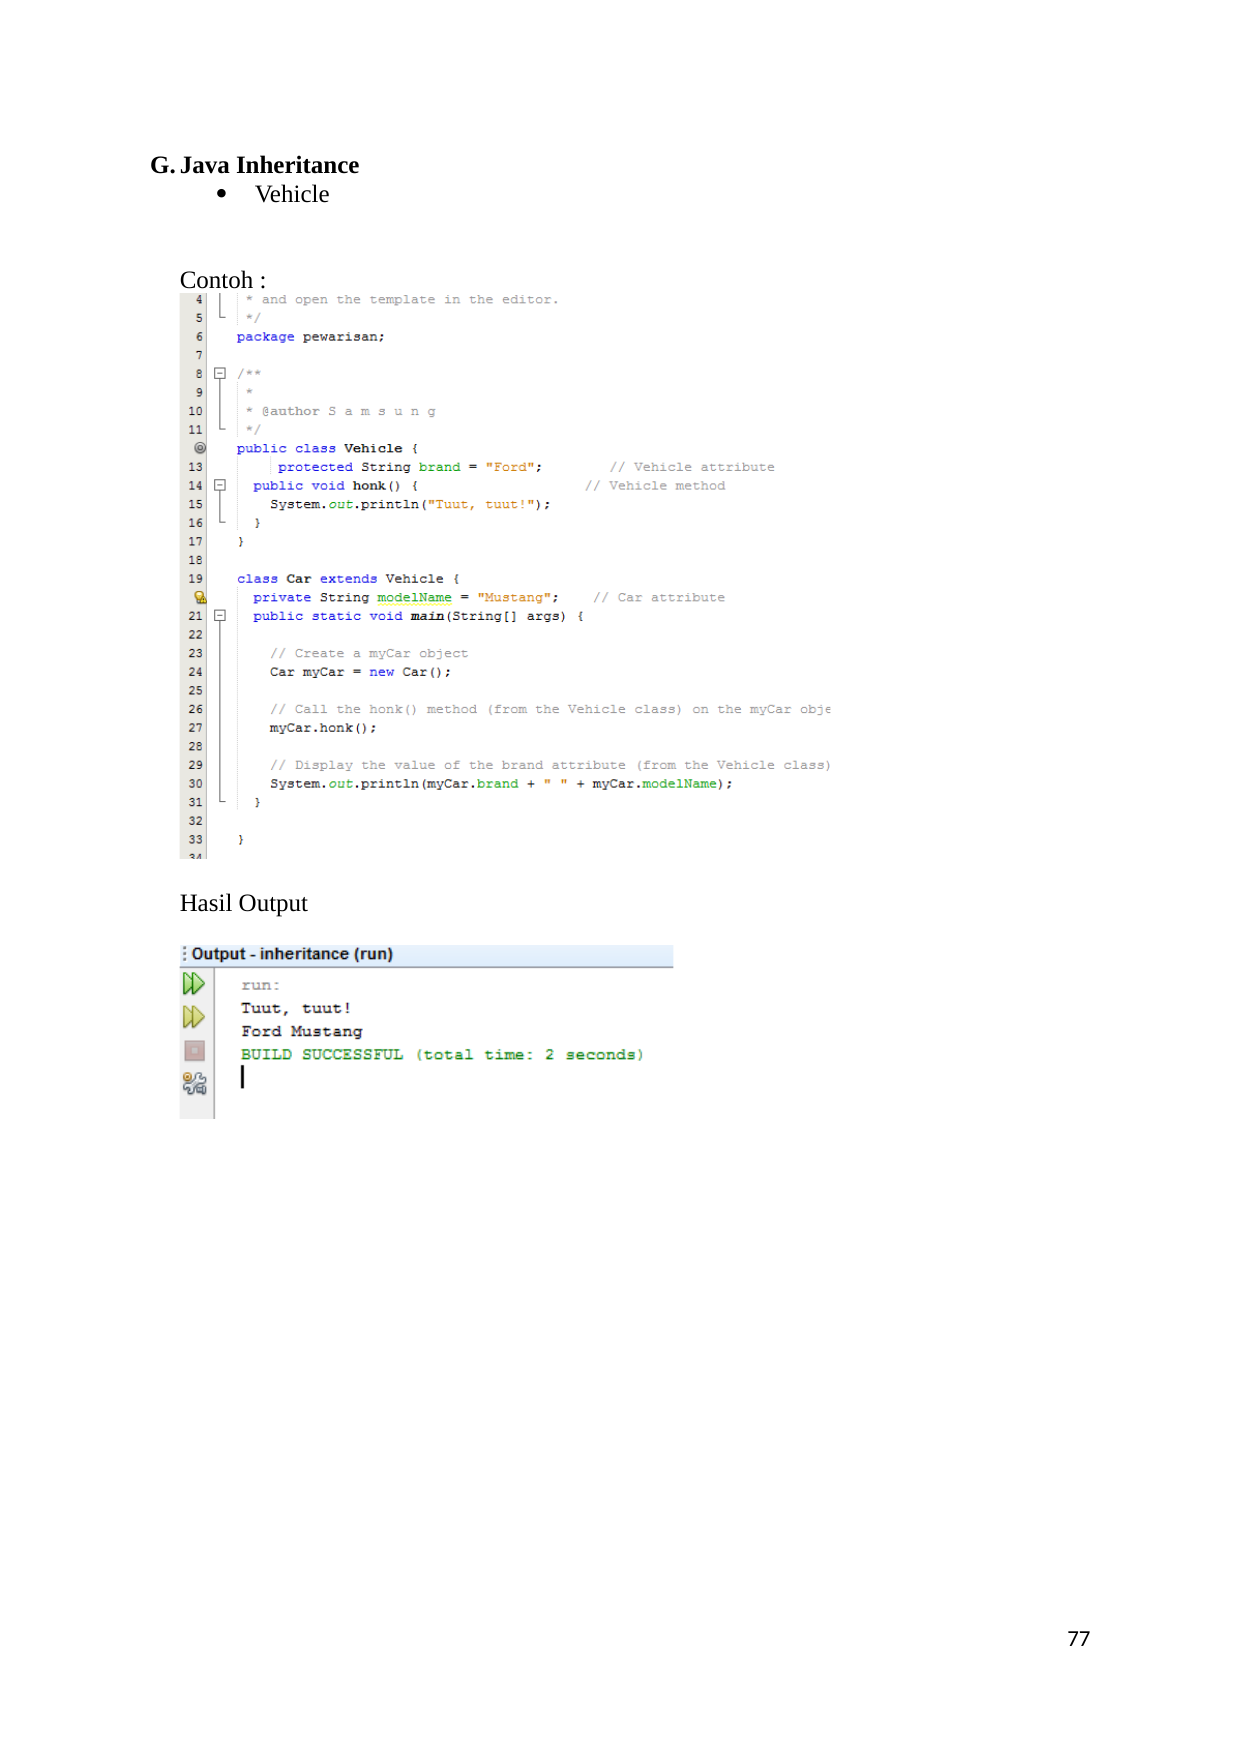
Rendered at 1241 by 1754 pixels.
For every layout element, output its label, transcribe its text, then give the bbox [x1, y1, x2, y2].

list Java Inheritance [150, 150, 1090, 179]
picture [179, 293, 831, 859]
picture [179, 945, 674, 1119]
list Vehicle [217, 179, 1090, 207]
list Contoh : [179, 265, 1090, 294]
list Hasil Output [179, 888, 1090, 916]
